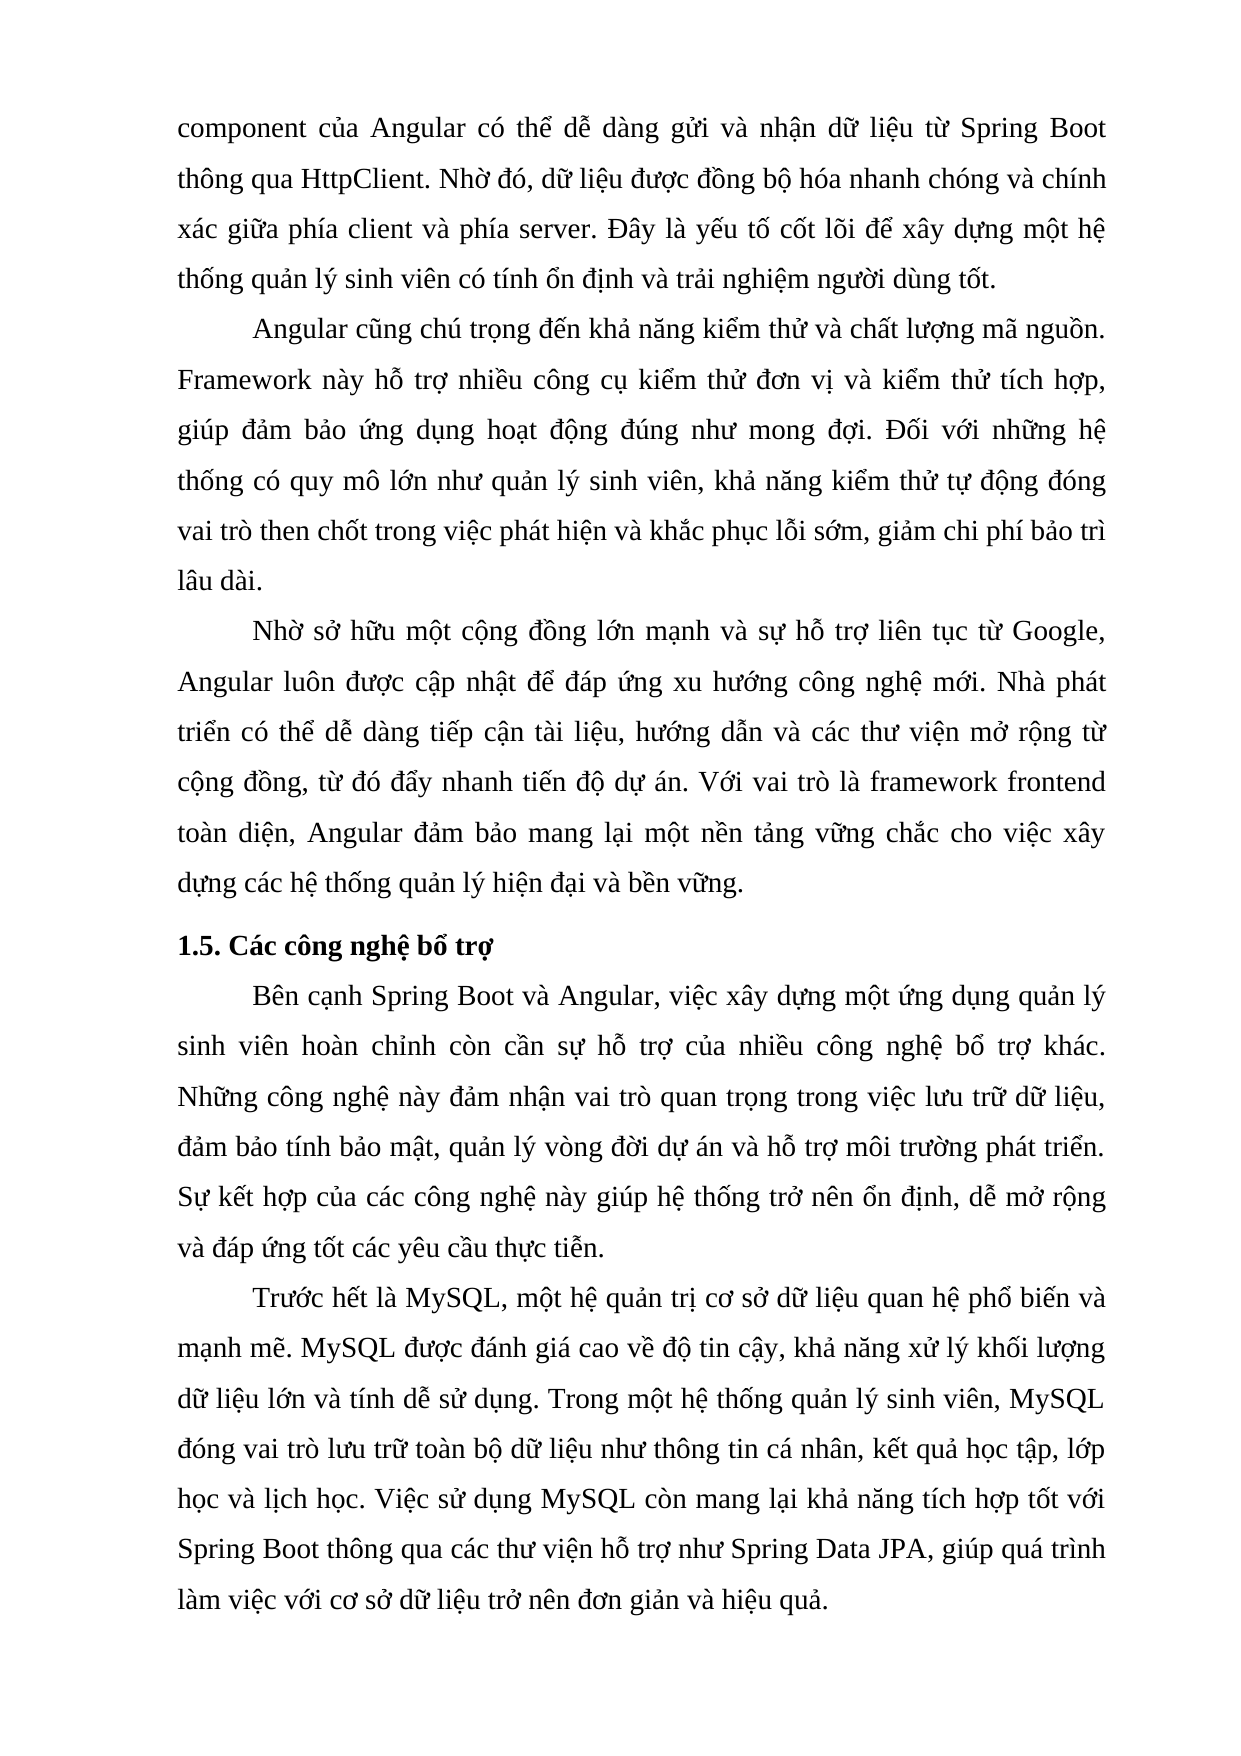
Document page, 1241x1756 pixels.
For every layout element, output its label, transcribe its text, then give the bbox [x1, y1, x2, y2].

text Nhờ sở hữu một cộng đồng lớn mạnh và sự hỗ trợ liên tục từ Google, Angular luôn được cập nhật để đáp ứng xu hướng công nghệ mới. Nhà phát triển có thể dễ dàng tiếp cận tài liệu, hướng dẫn và các thư viện mở rộng từ cộng đồng, từ đó đẩy nhanh tiến độ dự án. Với vai trò là framework frontend toàn diện, Angular đảm bảo mang lại một nền tảng vững chắc cho việc xây dựng các hệ thống quản lý hiện đại và bền vững. [177, 613, 1107, 899]
text Angular cũng chú trọng đến khả năng kiểm thử và chất lượng mã nguồn. Framework này hỗ trợ nhiều công cụ kiểm thử đơn vị và kiểm thử tích hợp, giúp đảm bảo ứng dụng hoạt động đúng như mong đợi. Đối với những hệ thống có quy mô lớn như quản lý sinh viên, khả năng kiểm thử tự động đóng vai trò then chốt trong việc phát hiện và khắc phục lỗi sớm, giảm chi phí bảo trì lâu dài. [177, 312, 1107, 597]
subtitle 1.5. Các công nghệ bổ trợ [177, 928, 1107, 961]
text Bên cạnh Spring Boot và Angular, việc xây dựng một ứng dụng quản lý sinh viên hoàn chỉnh còn cần sự hỗ trợ của nhiều công nghệ bổ trợ khác. Những công nghệ này đảm nhận vai trò quan trọng trong việc lưu trữ dữ liệu, đảm bảo tính bảo mật, quản lý vòng đời dự án và hỗ trợ môi trường phát triển. Sự kết hợp của các công nghệ này giúp hệ thống trở nên ổn định, dễ mở rộng và đáp ứng tốt các yêu cầu thực tiễn. [177, 978, 1107, 1263]
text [177, 110, 1107, 295]
text Trước hết là MySQL, một hệ quản trị cơ sở dữ liệu quan hệ phổ biến và mạnh mẽ. MySQL được đánh giá cao về độ tin cậy, khả năng xử lý khối lượng dữ liệu lớn và tính dễ sử dụng. Trong một hệ thống quản lý sinh viên, MySQL đóng vai trò lưu trữ toàn bộ dữ liệu như thông tin cá nhân, kết quả học tập, lớp học và lịch học. Việc sử dụng MySQL còn mang lại khả năng tích hợp tốt với Spring Boot thông qua các thư viện hỗ trợ như Spring Data JPA, giúp quá trình làm việc với cơ sở dữ liệu trở nên đơn giản và hiệu quả. [177, 1280, 1107, 1616]
